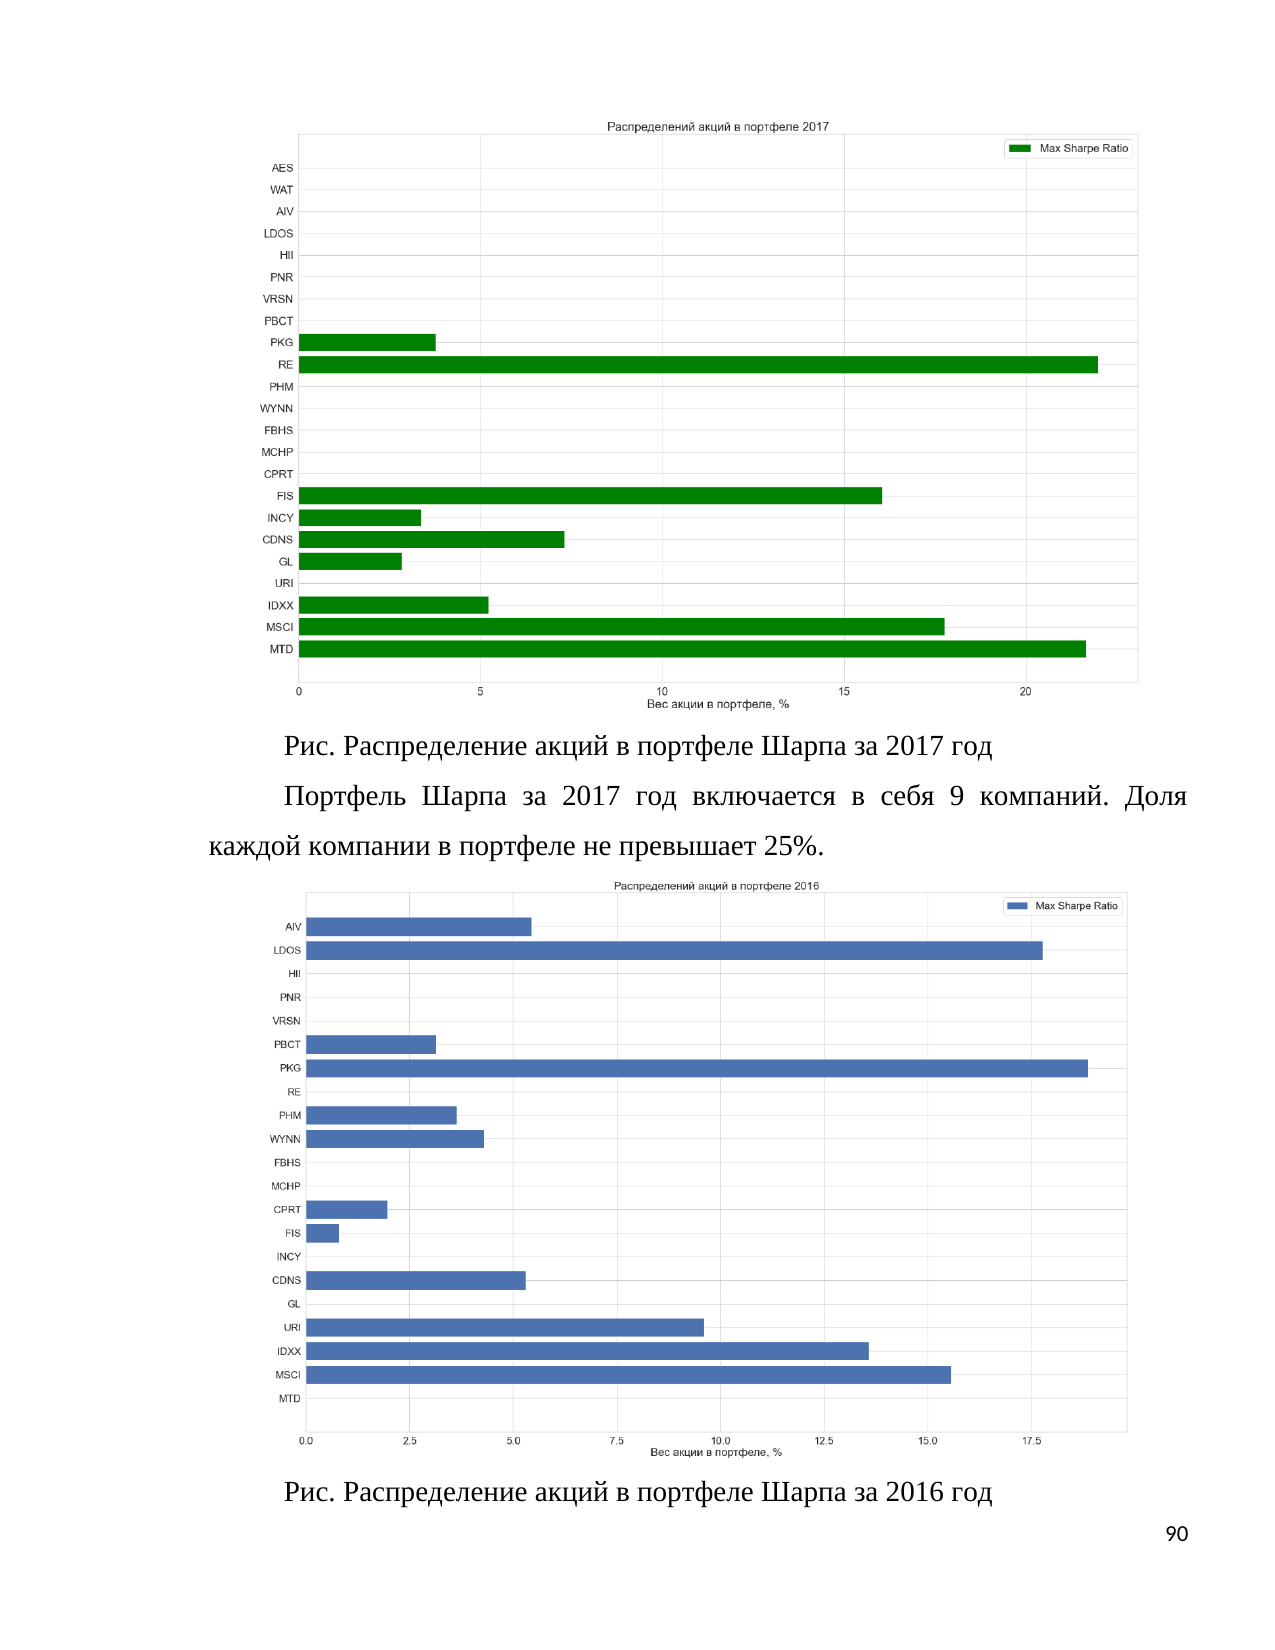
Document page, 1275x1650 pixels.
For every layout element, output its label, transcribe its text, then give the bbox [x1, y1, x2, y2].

text Портфель Шарпа за 2017 год включается в себя 9 компаний. Доля каждой компании в портфеле не превышает 25%. [208, 778, 1188, 862]
text Рис. Распределение акций в портфеле Шарпа за 2017 год [208, 728, 1188, 761]
text Рис. Распределение акций в портфеле Шарпа за 2016 год [208, 1474, 1188, 1508]
picture [266, 878, 1130, 1461]
picture [256, 118, 1141, 714]
